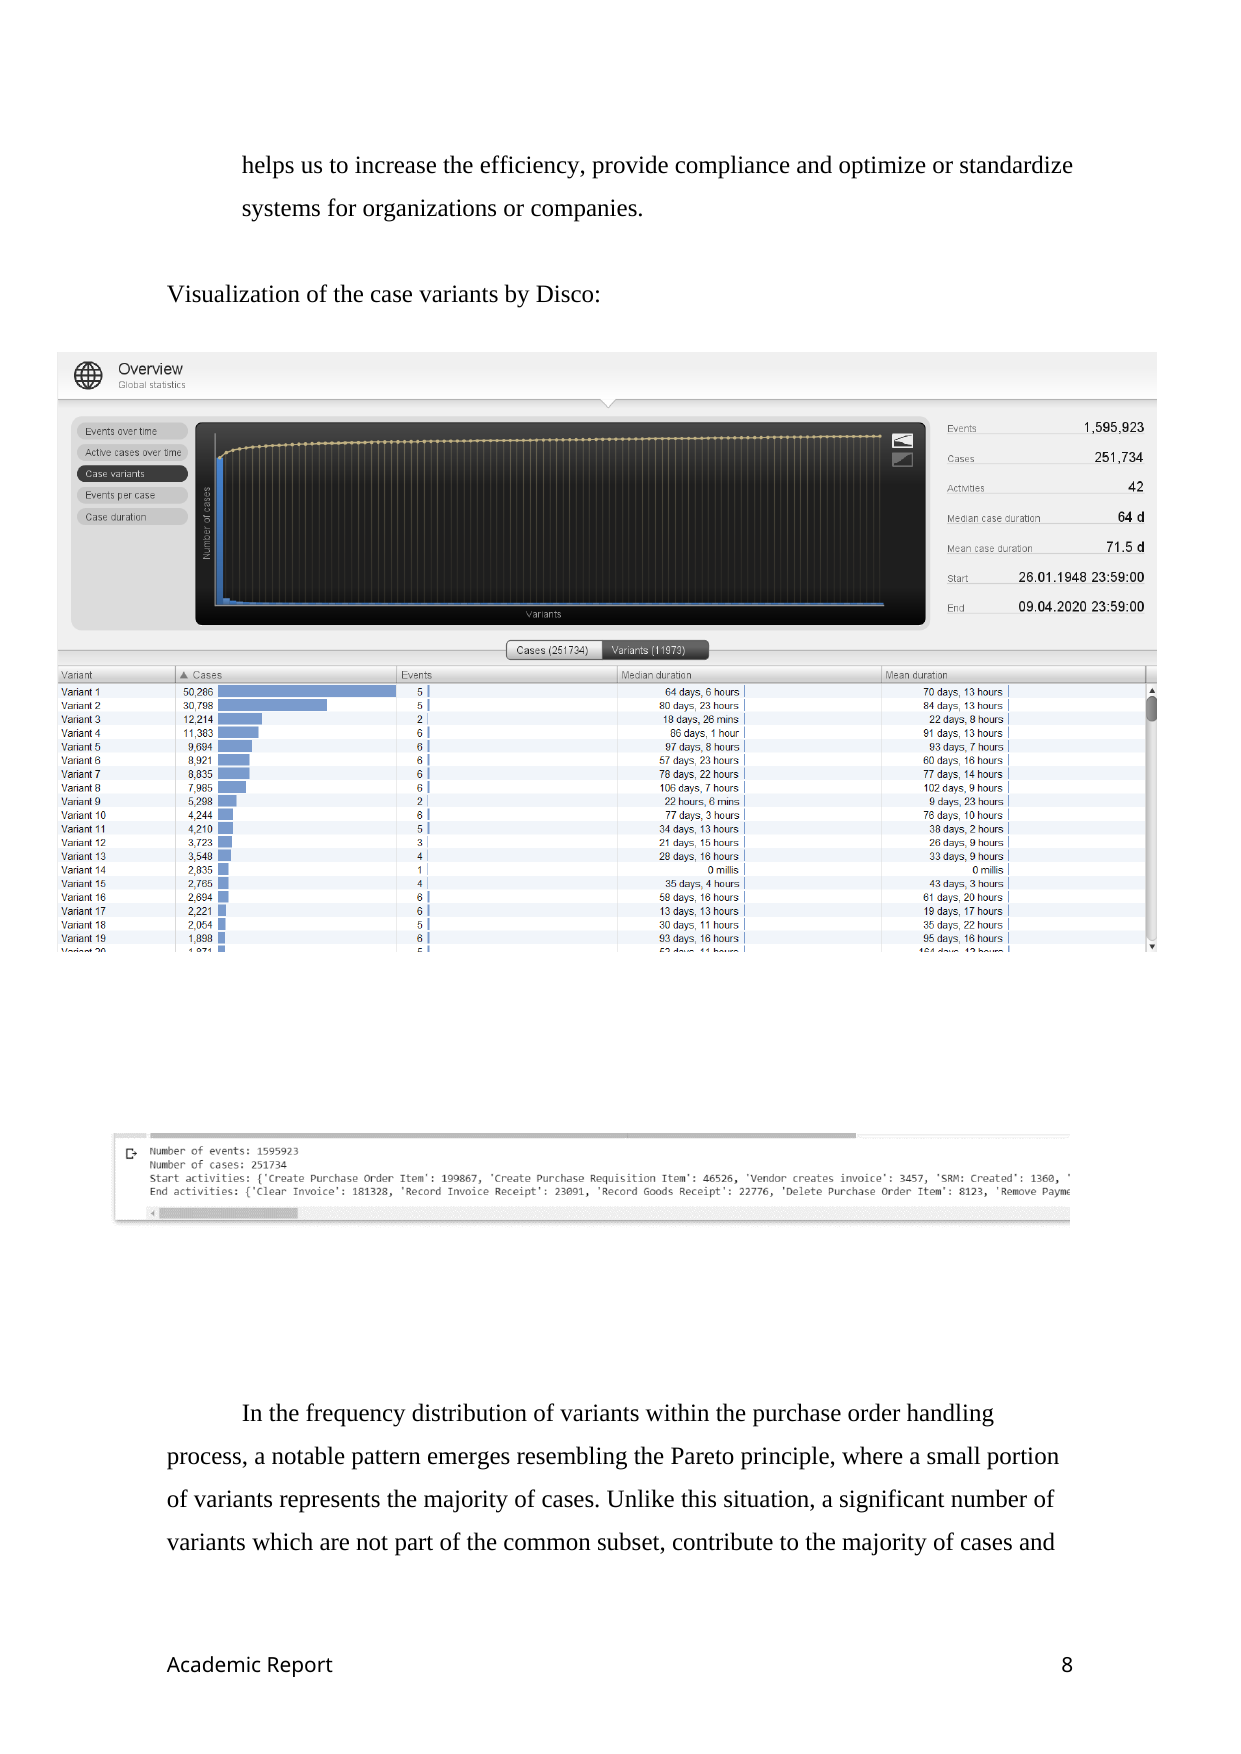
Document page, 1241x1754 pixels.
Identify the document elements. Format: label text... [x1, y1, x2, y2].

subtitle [242, 150, 1073, 222]
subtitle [167, 1398, 1073, 1556]
picture [57, 352, 1157, 952]
picture [110, 1133, 1070, 1232]
subtitle Visualization of the case variants by Disco: [167, 279, 1073, 308]
